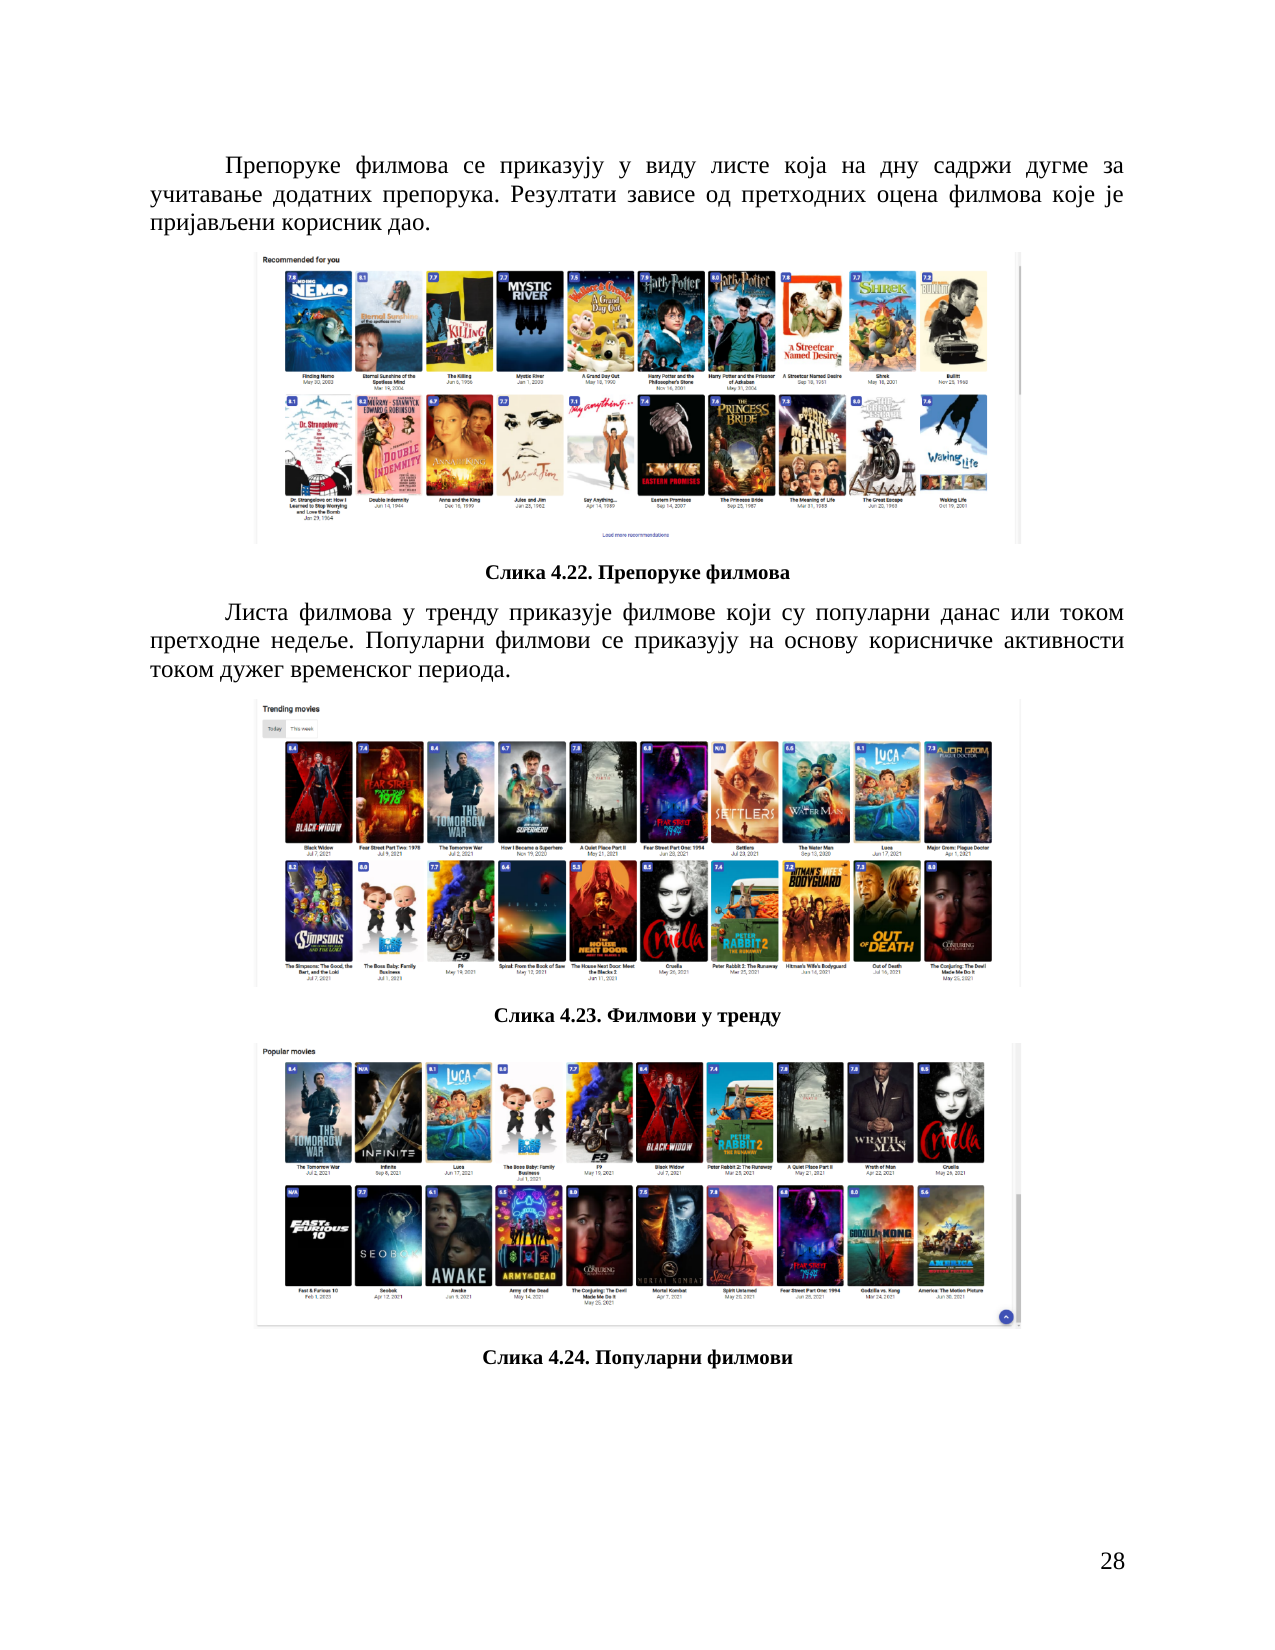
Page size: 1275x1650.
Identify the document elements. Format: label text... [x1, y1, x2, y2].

picture [253, 699, 1022, 987]
picture [253, 252, 1022, 544]
picture [253, 1043, 1022, 1329]
text Листа филмова у тренду приказује филмове који су популарни данас или током претходне недеље. Популарни филмови се приказују на основу корисничке активности током дужег временског периода. [150, 597, 1125, 683]
text Слика 4.22. Препоруке филмова [75, 560, 1125, 584]
text Слика 4.23. Филмови у тренду [75, 1003, 1125, 1027]
text Препоруке филмова се приказују у виду листе која на дну садржи дугме за учитавање додатних препорука. Резултати зависе од претходних оцена филмова које је пријављени корисник дао. [150, 150, 1125, 236]
text Слика 4.24. Популарни филмови [75, 1345, 1125, 1369]
